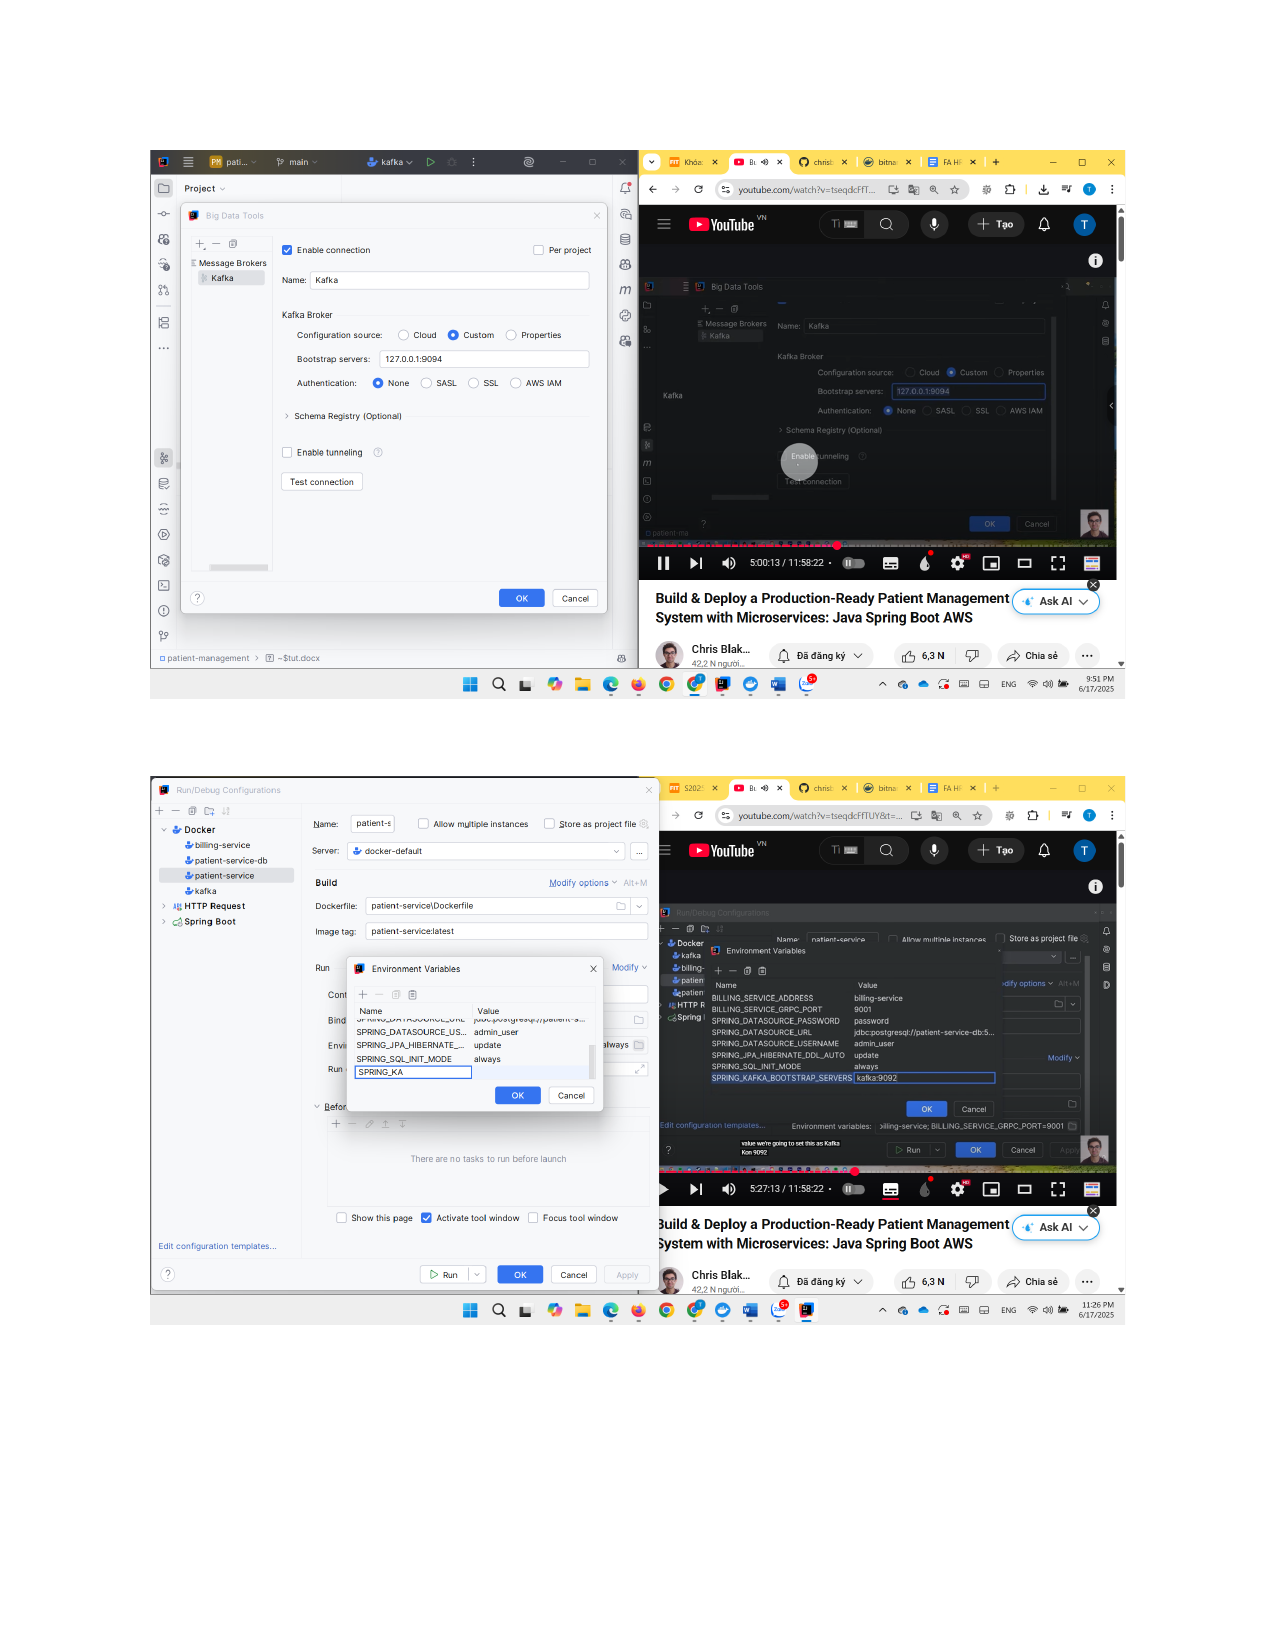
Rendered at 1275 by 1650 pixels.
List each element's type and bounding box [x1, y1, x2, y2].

picture [150, 776, 1125, 1325]
picture [150, 150, 1125, 699]
